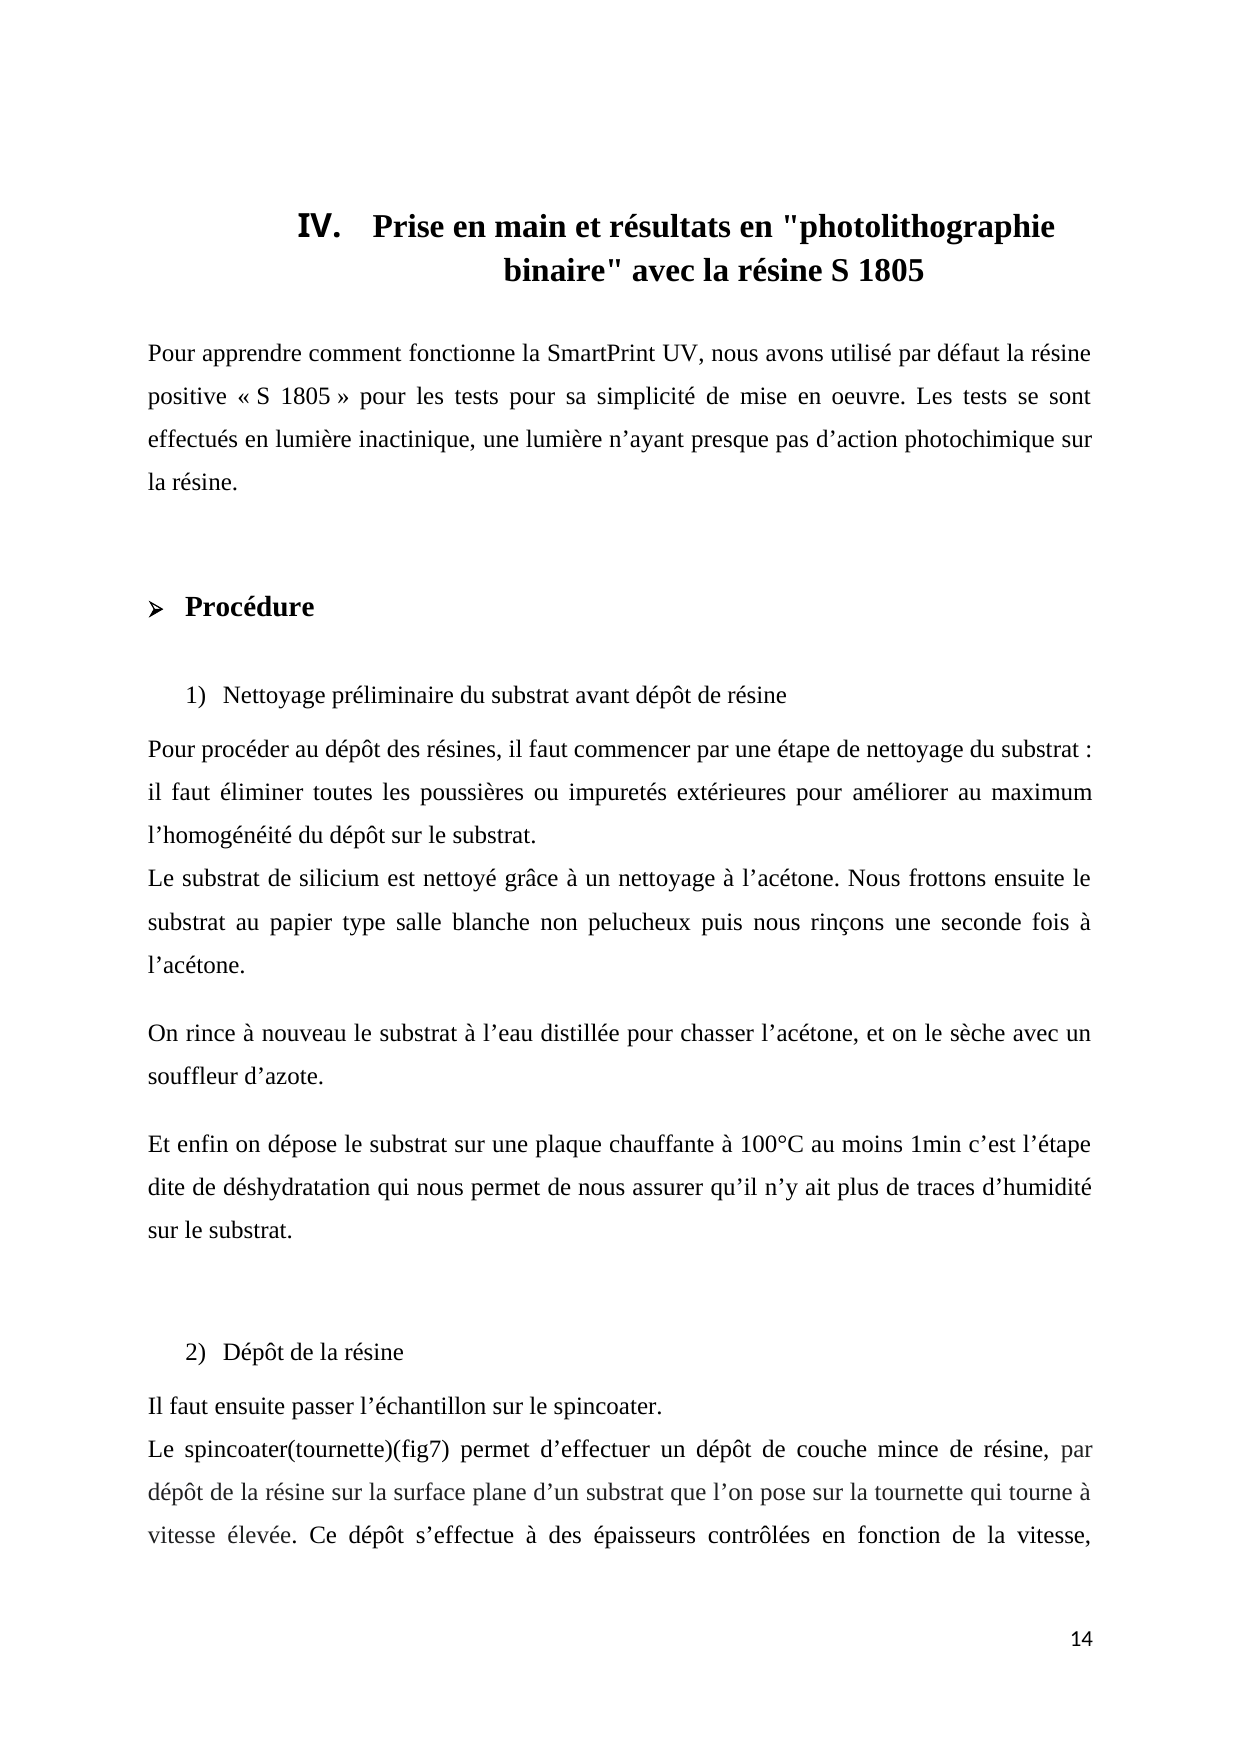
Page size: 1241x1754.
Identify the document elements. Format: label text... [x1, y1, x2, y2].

text On rince à nouveau le substrat à l’eau distillée pour chasser l’acétone, et on le sèche avec un souffleur d’azote. [148, 1018, 1093, 1090]
text Le substrat de silicium est nettoyé grâce à un nettoyage à l’acétone. Nous frottons ensuite le substrat au papier type salle blanche non pelucheux puis nous rinçons une seconde fois à l’acétone. [148, 863, 1093, 978]
text Il faut ensuite passer l’échantillon sur le spincoater. [148, 1391, 1093, 1420]
text Et enfin on dépose le substrat sur une plaque chauffante à 100°C au moins 1min c’est l’étape dite de déshydratation qui nous permet de nous assurer qu’il n’y ait plus de traces d’humidité sur le substrat. [148, 1129, 1093, 1244]
list Procédure [148, 589, 1093, 623]
subtitle Prise en main et résultats en "photolithographie binaire" avec la résine S 1805 [260, 201, 1093, 288]
text Pour apprendre comment fonctionne la SmartPrint UV, nous avons utilisé par défaut la résine positive « S 1805 » pour les tests pour sa simplicité de mise en oeuvre. Les tests se sont effectués en lumière inactinique, une lumière n’ayant presque pas d’action photochimique sur la résine. [148, 338, 1093, 496]
text Pour procéder au dépôt des résines, il faut commencer par une étape de nettoyage du substrat : il faut éliminer toutes les poussières ou impuretés extérieures pour améliorer au maximum l’homogénéité du dépôt sur le substrat. [148, 734, 1093, 849]
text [148, 1506, 1093, 1549]
list Dépôt de la résine [185, 1337, 1093, 1366]
list Nettoyage préliminaire du substrat avant dépôt de résine [185, 680, 1093, 709]
